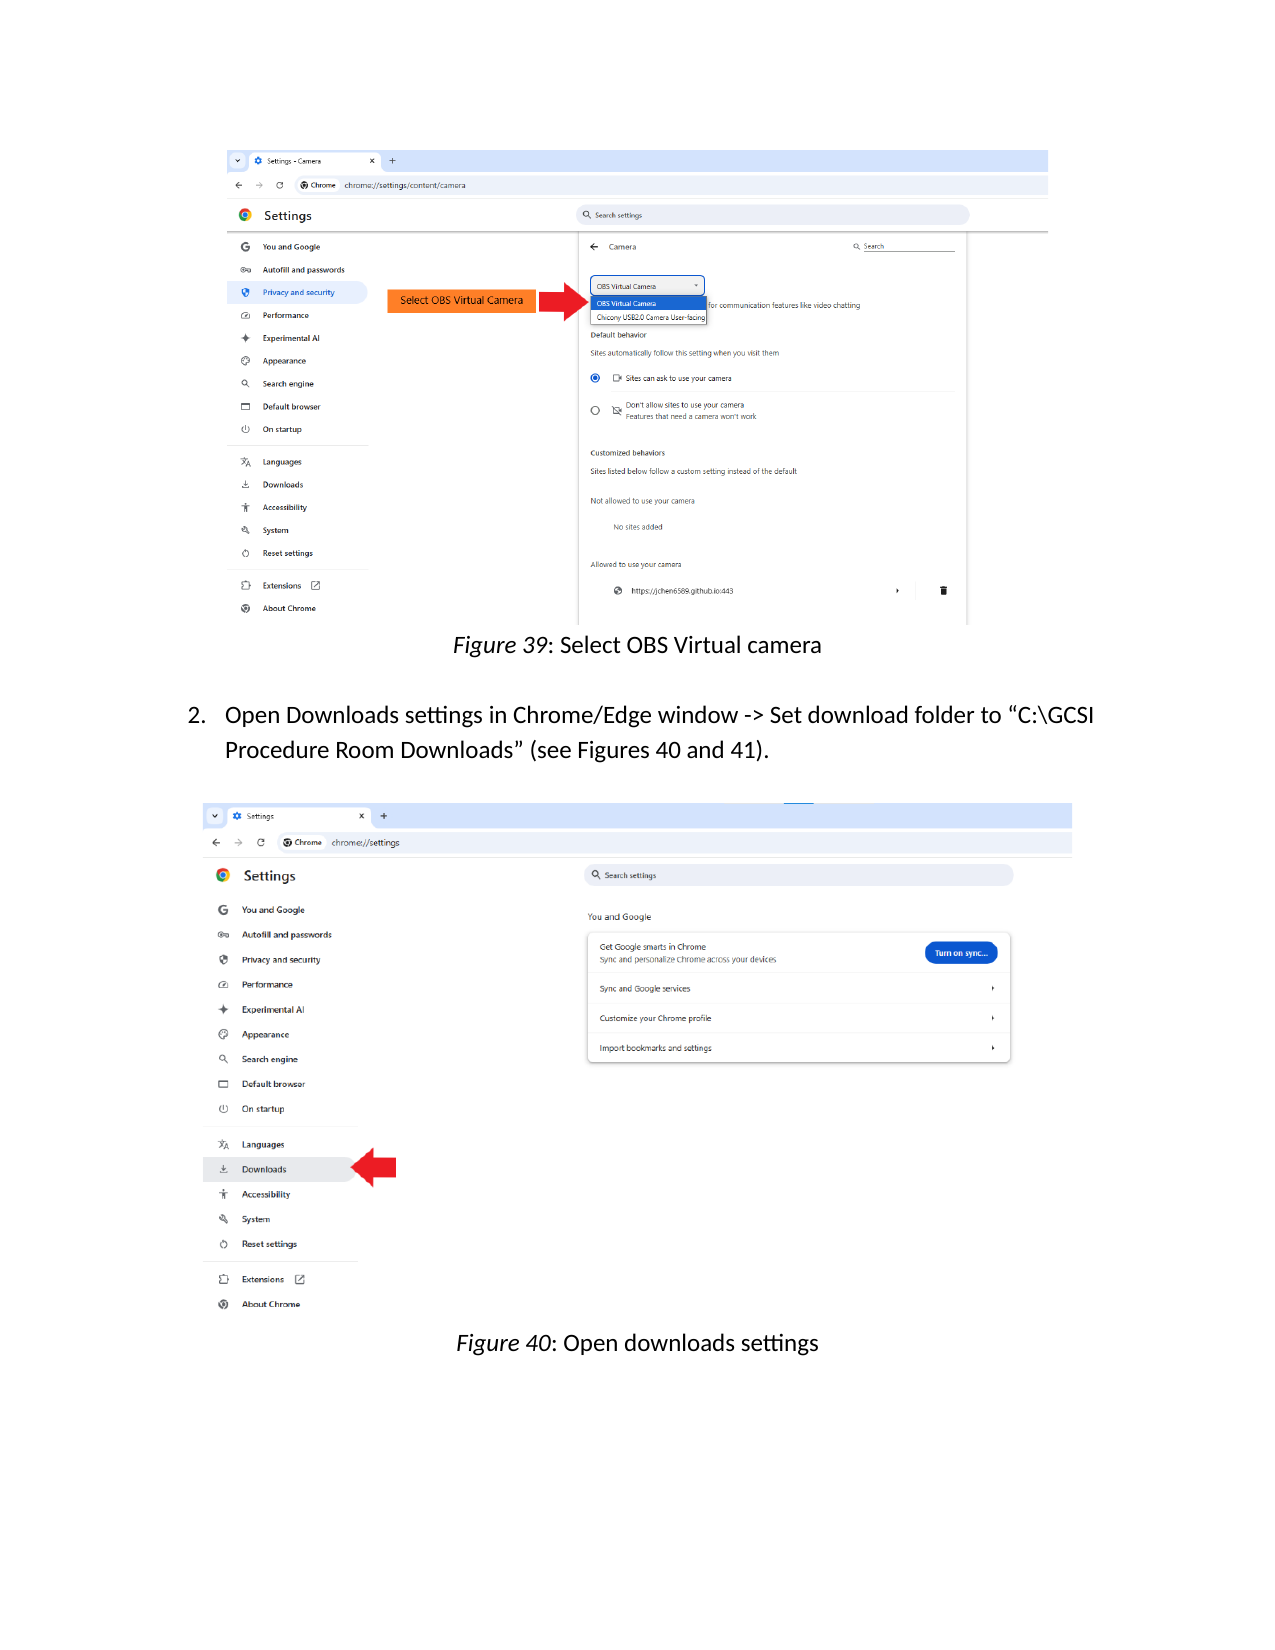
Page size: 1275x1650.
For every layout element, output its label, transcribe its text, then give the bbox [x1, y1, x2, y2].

list Open Downloads settings in Chrome/Edge window -> Set download folder to “C:\GCSI Procedure Room Downloads” (see Figures 40 and 41). [187, 699, 1125, 764]
text Figure 39: Select OBS Virtual camera [150, 629, 1125, 659]
picture [202, 803, 1073, 1323]
text Figure 40: Open downloads settings [150, 1327, 1125, 1357]
picture [227, 150, 1049, 625]
